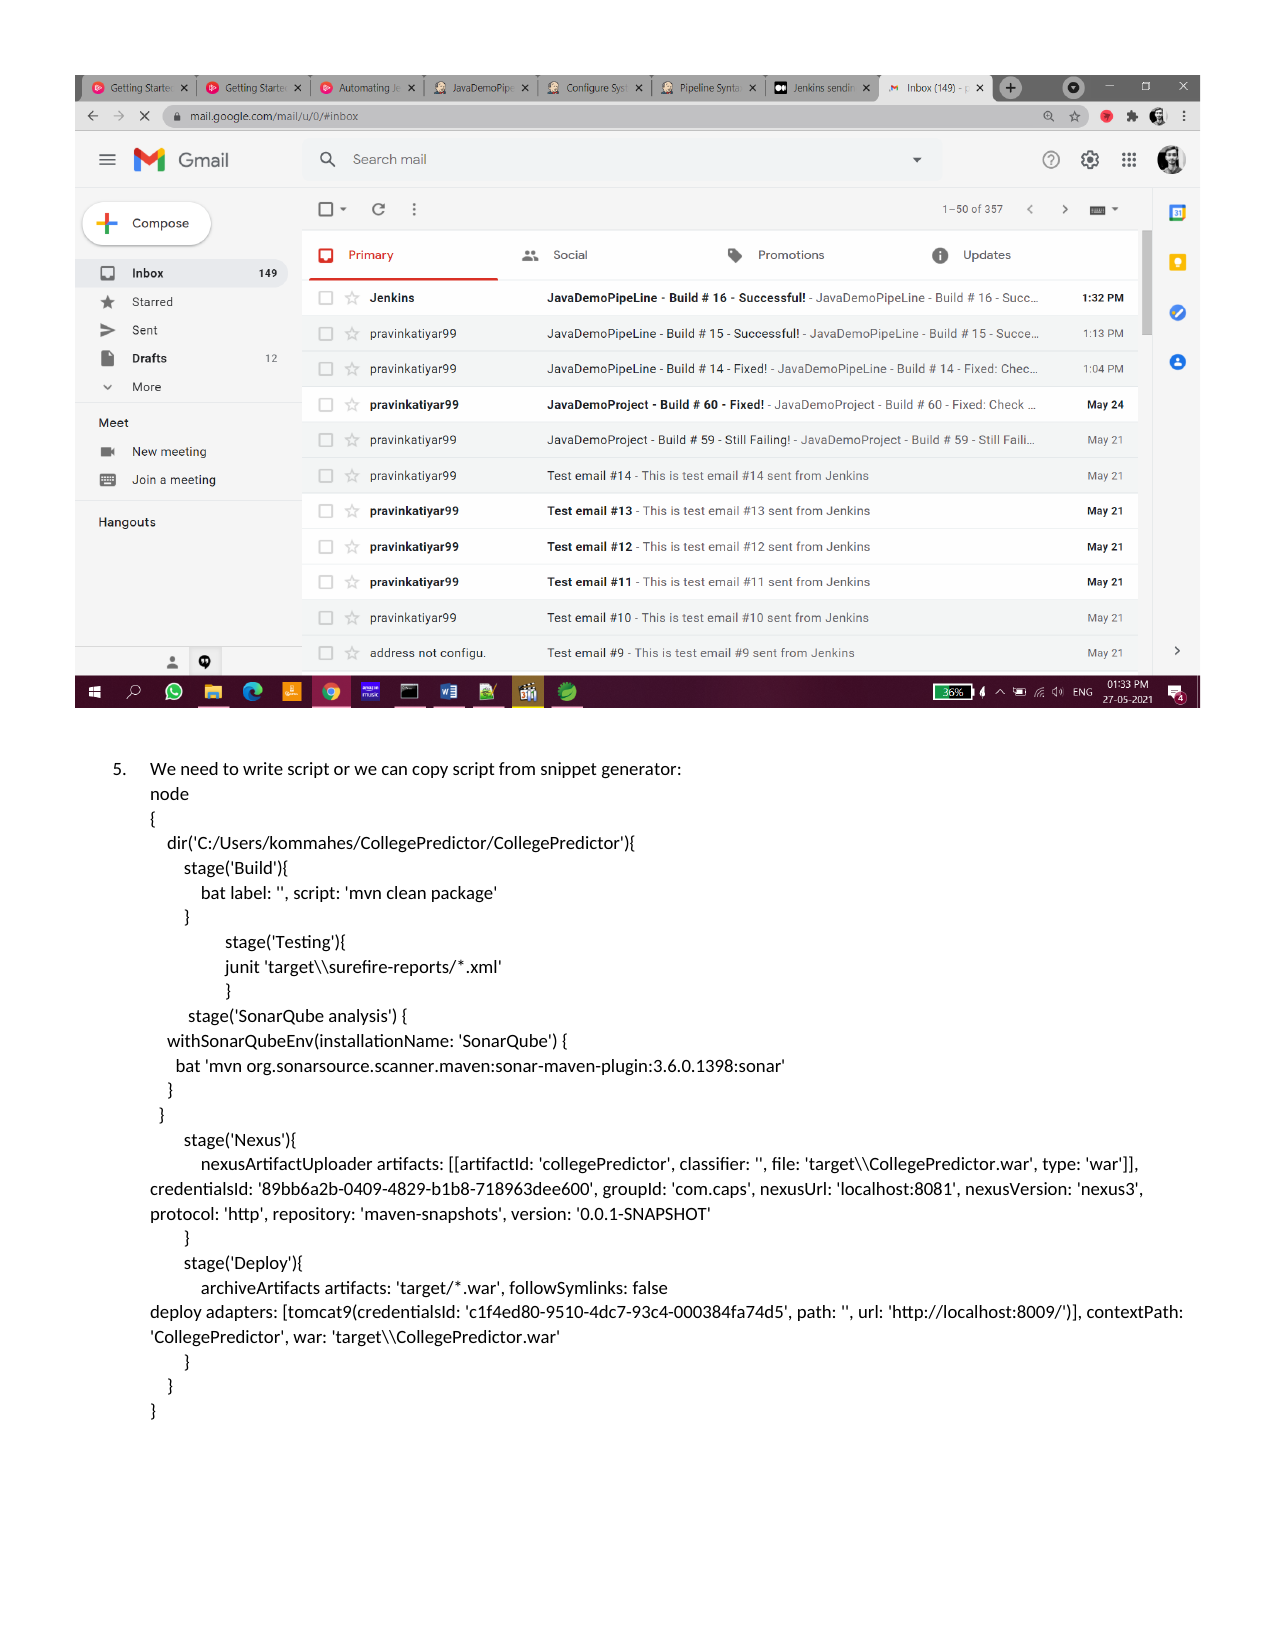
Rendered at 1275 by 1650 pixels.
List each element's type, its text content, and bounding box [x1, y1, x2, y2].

list } [150, 1350, 1200, 1373]
list We need to write script or we can copy script from snippet generator: [112, 757, 1200, 780]
list bat label: '', script: 'mvn clean package' [150, 881, 1200, 904]
list stage('Deploy'){ [150, 1251, 1200, 1274]
list node [150, 782, 1200, 805]
list withSonarQubeEnv(installationName: 'SonarQube') { [150, 1029, 1200, 1052]
list } [150, 1375, 1200, 1398]
list stage('Testing'){ [150, 930, 1200, 953]
list } [150, 1227, 1200, 1249]
list archiveArtifacts artifacts: 'target/*.war', followSymlinks: false [150, 1276, 1200, 1299]
list deploy adapters: [tomcat9(credentialsId: 'c1f4ed80-9510-4dc7-93c4-000384fa74d5', path: '', url: 'http://localhost:8009/')], contextPath: 'CollegePredictor', war: 'target\\CollegePredictor.war' [150, 1301, 1200, 1348]
list stage('SonarQube analysis') { [150, 1004, 1200, 1027]
list nexusArtifactUploader artifacts: [[artifactId: 'collegePredictor', classifier: '', file: 'target\\CollegePredictor.war', type: 'war']], credentialsId: '89bb6a2b-0409-4829-b1b8-718963dee600', groupId: 'com.caps', nexusUrl: 'localhost:8081', nexusVersion: 'nexus3', protocol: 'http', repository: 'maven-snapshots', version: '0.0.1-SNAPSHOT' [150, 1152, 1200, 1225]
list } [150, 980, 1200, 1003]
list } [150, 1399, 1200, 1422]
list stage('Build'){ [150, 856, 1200, 879]
list stage('Nexus'){ [150, 1128, 1200, 1151]
list } [150, 906, 1200, 928]
list } [150, 1078, 1200, 1101]
list { [150, 807, 1200, 830]
picture [75, 75, 1200, 708]
list } [150, 1103, 1200, 1126]
list dir('C:/Users/kommahes/CollegePredictor/CollegePredictor'){ [150, 832, 1200, 854]
list bat 'mvn org.sonarsource.scanner.maven:sonar-maven-plugin:3.6.0.1398:sonar' [150, 1054, 1200, 1077]
list junit 'target\\surefire-reports/*.xml' [150, 955, 1200, 978]
